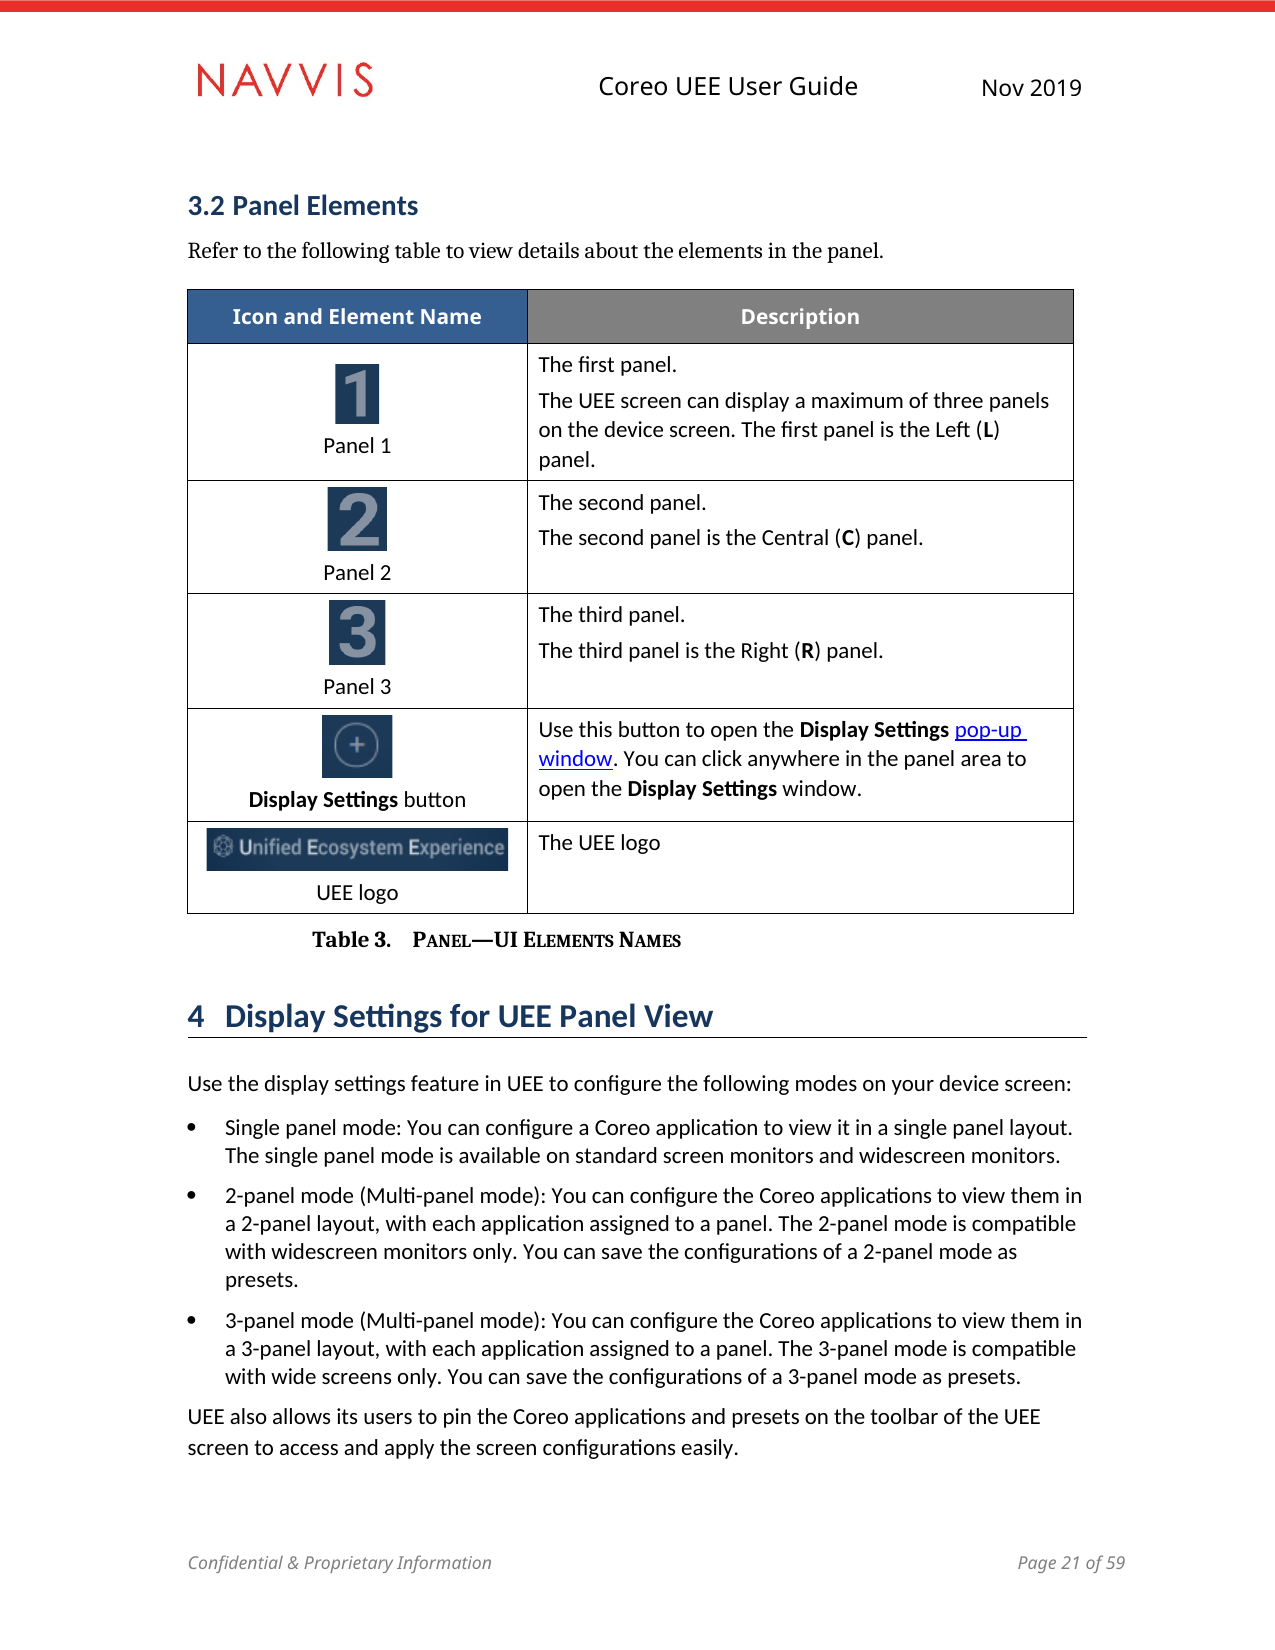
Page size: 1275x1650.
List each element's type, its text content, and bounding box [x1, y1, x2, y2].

picture [206, 828, 509, 871]
text Refer to the following table to view details about the elements in the panel. [187, 238, 1087, 264]
table_cell Panel 1 [188, 344, 527, 480]
table_header Icon and Element Name [188, 290, 527, 343]
table_cell The third panel. The third panel is the Right (R) panel. [528, 594, 1073, 708]
table_cell The first panel. The UEE screen can display a maximum of three panels on the device screen. The first panel is the Left (L) panel. [528, 344, 1073, 480]
list Single panel mode: You can configure a Coreo application to view it in a single panel layout. The single panel mode is available on standard screen monitors and widescreen monitors. [187, 1113, 1087, 1169]
picture [322, 715, 393, 778]
text UEE also allows its users to pin the Coreo applications and presets on the toolbar of the UEE screen to access and apply the screen configurations easily. [187, 1402, 1087, 1461]
text Panel—UI Elements Names [312, 927, 1087, 953]
table_cell Panel 2 [188, 481, 527, 593]
table_header Description [528, 290, 1073, 343]
subtitle Panel Elements [187, 187, 1087, 223]
table_cell Panel 3 [188, 594, 527, 708]
table_cell Display Settings button [188, 709, 527, 821]
table_cell UEE logo [188, 822, 527, 913]
picture [187, 55, 383, 104]
list 3-panel mode (Multi-panel mode): You can configure the Coreo applications to view them in a 3-panel layout, with each application assigned to a panel. The 3-panel mode is compatible with wide screens only. You can save the configurations of a 3-panel mode as presets. [187, 1306, 1087, 1390]
subtitle Display Settings for UEE Panel View [187, 994, 1087, 1038]
picture [335, 364, 380, 424]
text Use the display settings feature in UEE to configure the following modes on your device screen: [187, 1069, 1087, 1097]
list 2-panel mode (Multi-panel mode): You can configure the Coreo applications to view them in a 2-panel layout, with each application assigned to a panel. The 2-panel mode is compatible with widescreen monitors only. You can save the configurations of a 2-panel mode as presets. [187, 1181, 1087, 1293]
table_cell The second panel. The second panel is the Central (C) panel. [528, 481, 1073, 593]
table_cell The UEE logo [528, 822, 1073, 913]
picture [327, 487, 387, 551]
table_cell Use this button to open the Display Settings pop-up window. You can click anywhere in the panel area to open the Display Settings window. [528, 709, 1073, 821]
picture [329, 600, 386, 665]
